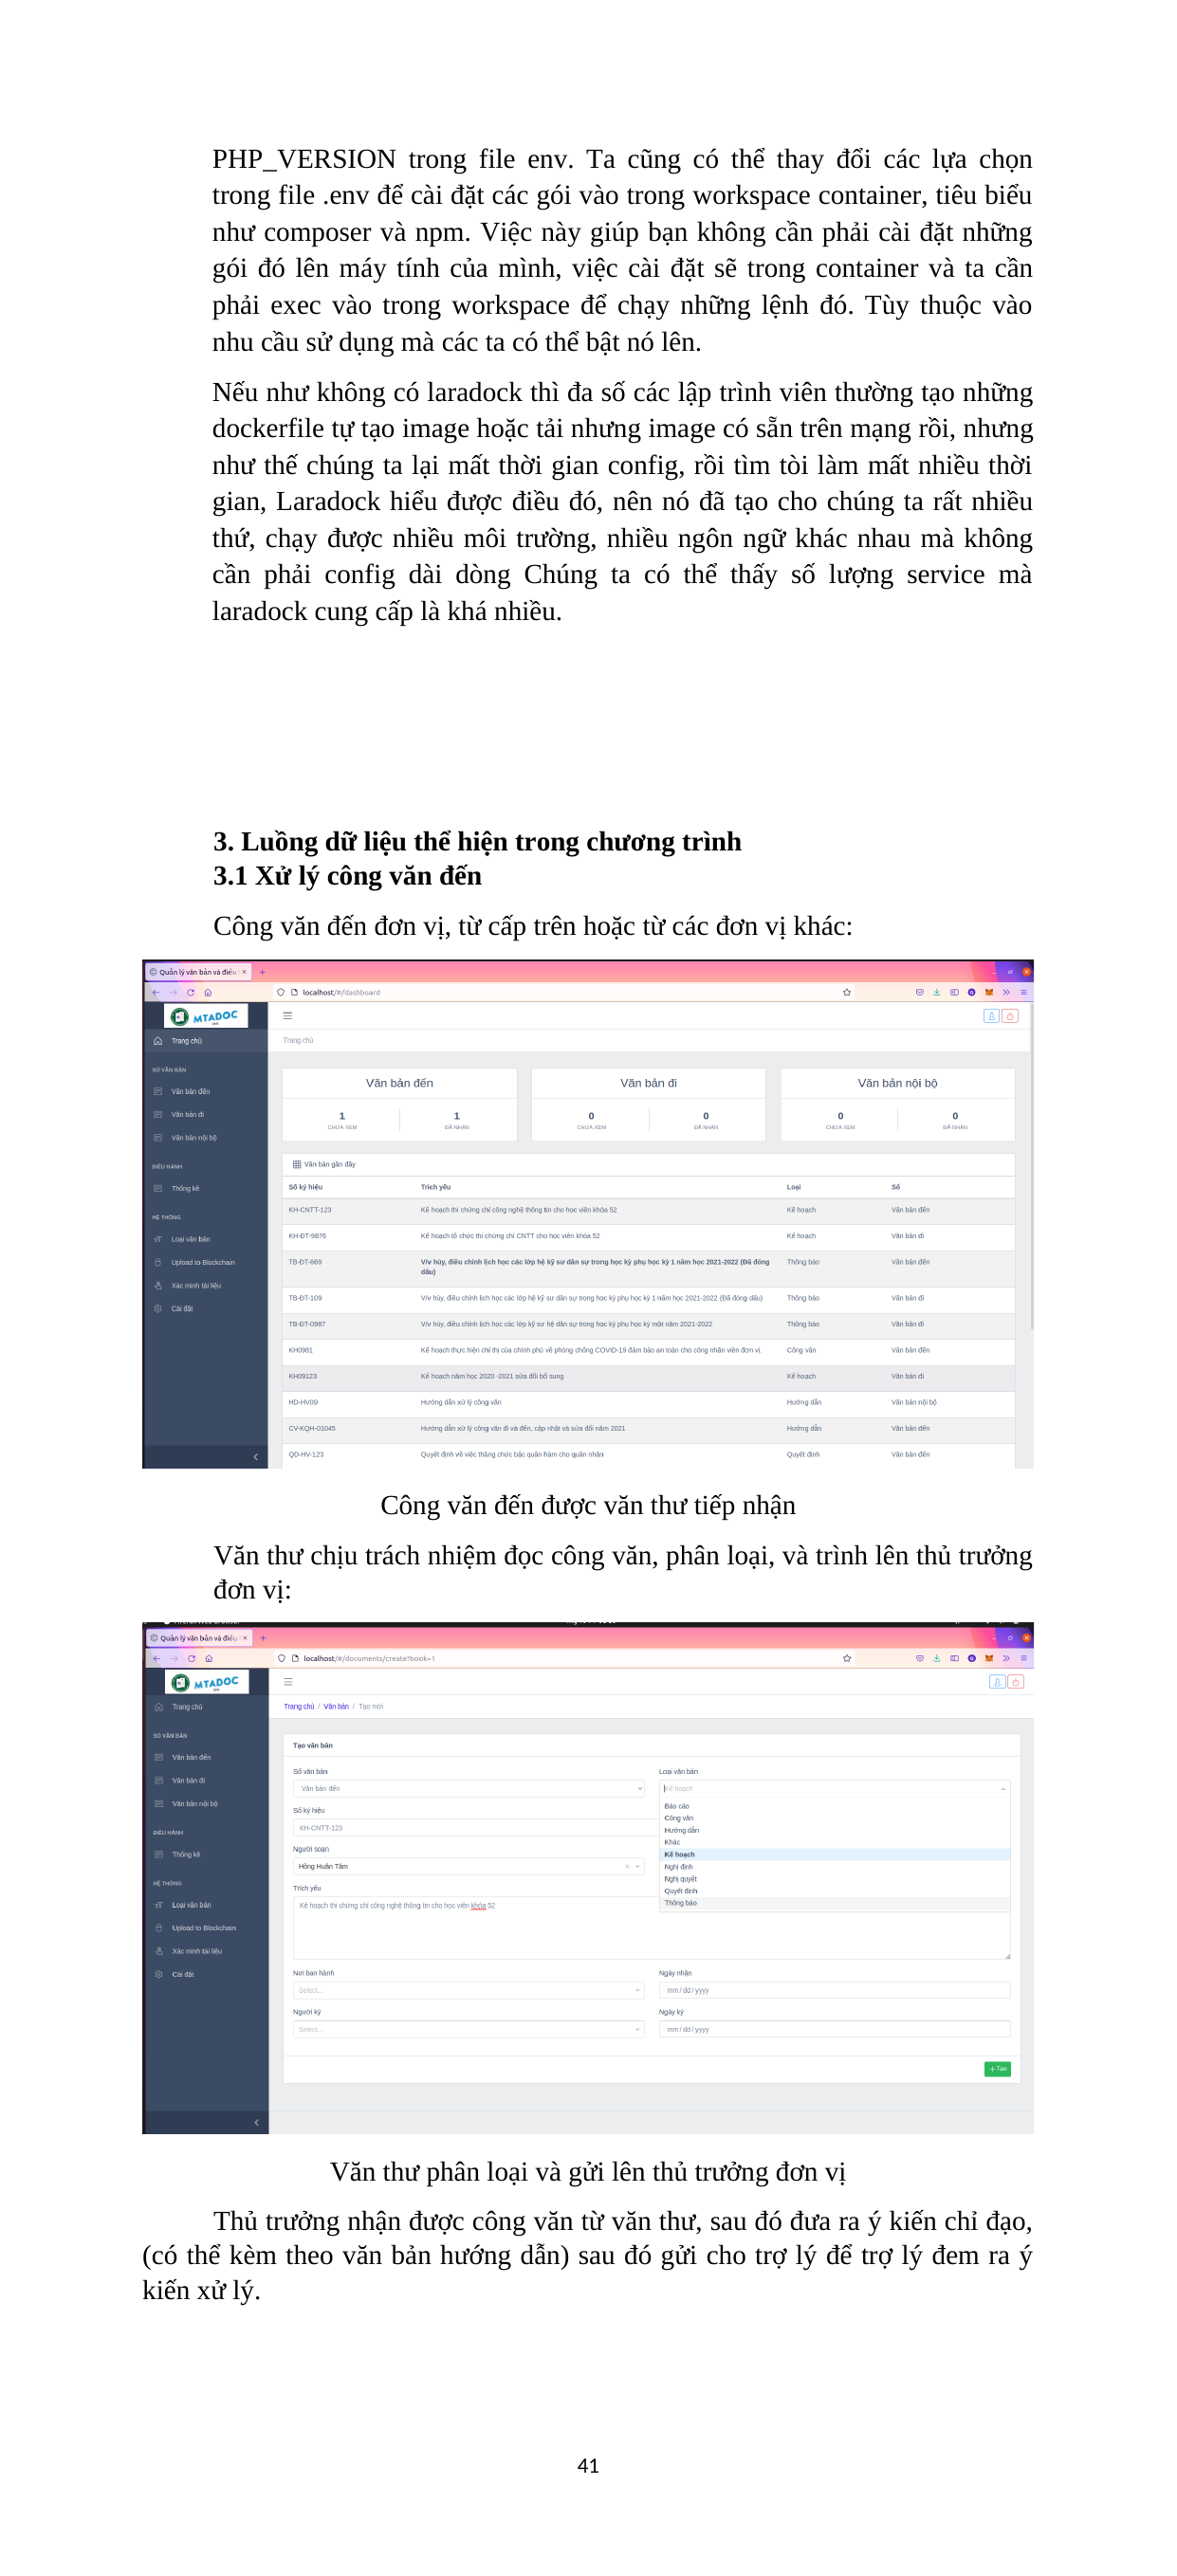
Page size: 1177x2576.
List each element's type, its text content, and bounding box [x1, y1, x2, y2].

list Nếu như không có laradock thì đa số các lập trình viên thường tạo những dockerfile tự tạo image hoặc tải nhưng image có sẵn trên mạng rồi, nhưng như thế chúng ta lại mất thời gian config, rồi tìm tòi làm mất nhiều thời gian, Laradock hiểu được điều đó, nên nó đã tạo cho chúng ta rất nhiều thứ, chạy được nhiều môi trường, nhiều ngôn ngữ khác nhau mà không cần phải config dài dòng Chúng ta có thể thấy số lượng service mà laradock cung cấp là khá nhiều. [212, 375, 1034, 627]
text Văn thư chịu trách nhiệm đọc công văn, phân loại, và trình lên thủ trưởng đơn vị: [213, 1539, 1034, 1604]
picture [142, 959, 1035, 1469]
text Công văn đến được văn thư tiếp nhận [142, 1469, 1034, 1520]
picture [142, 1622, 1035, 2134]
text 3.1 Xử lý công văn đến [142, 860, 1034, 891]
text Công văn đến đơn vị, từ cấp trên hoặc từ các đơn vị khác: [142, 909, 1034, 941]
text Thủ trưởng nhận được công văn từ văn thư, sau đó đưa ra ý kiến chỉ đạo, (có thể kèm theo văn bản hướng dẫn) sau đó gửi cho trợ lý để trợ lý đem ra ý kiến xử lý. [142, 2204, 1034, 2305]
subtitle 3. Luồng dữ liệu thể hiện trong chương trình [142, 825, 1034, 857]
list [184, 142, 1034, 356]
text Văn thư phân loại và gửi lên thủ trưởng đơn vị [142, 2134, 1034, 2186]
